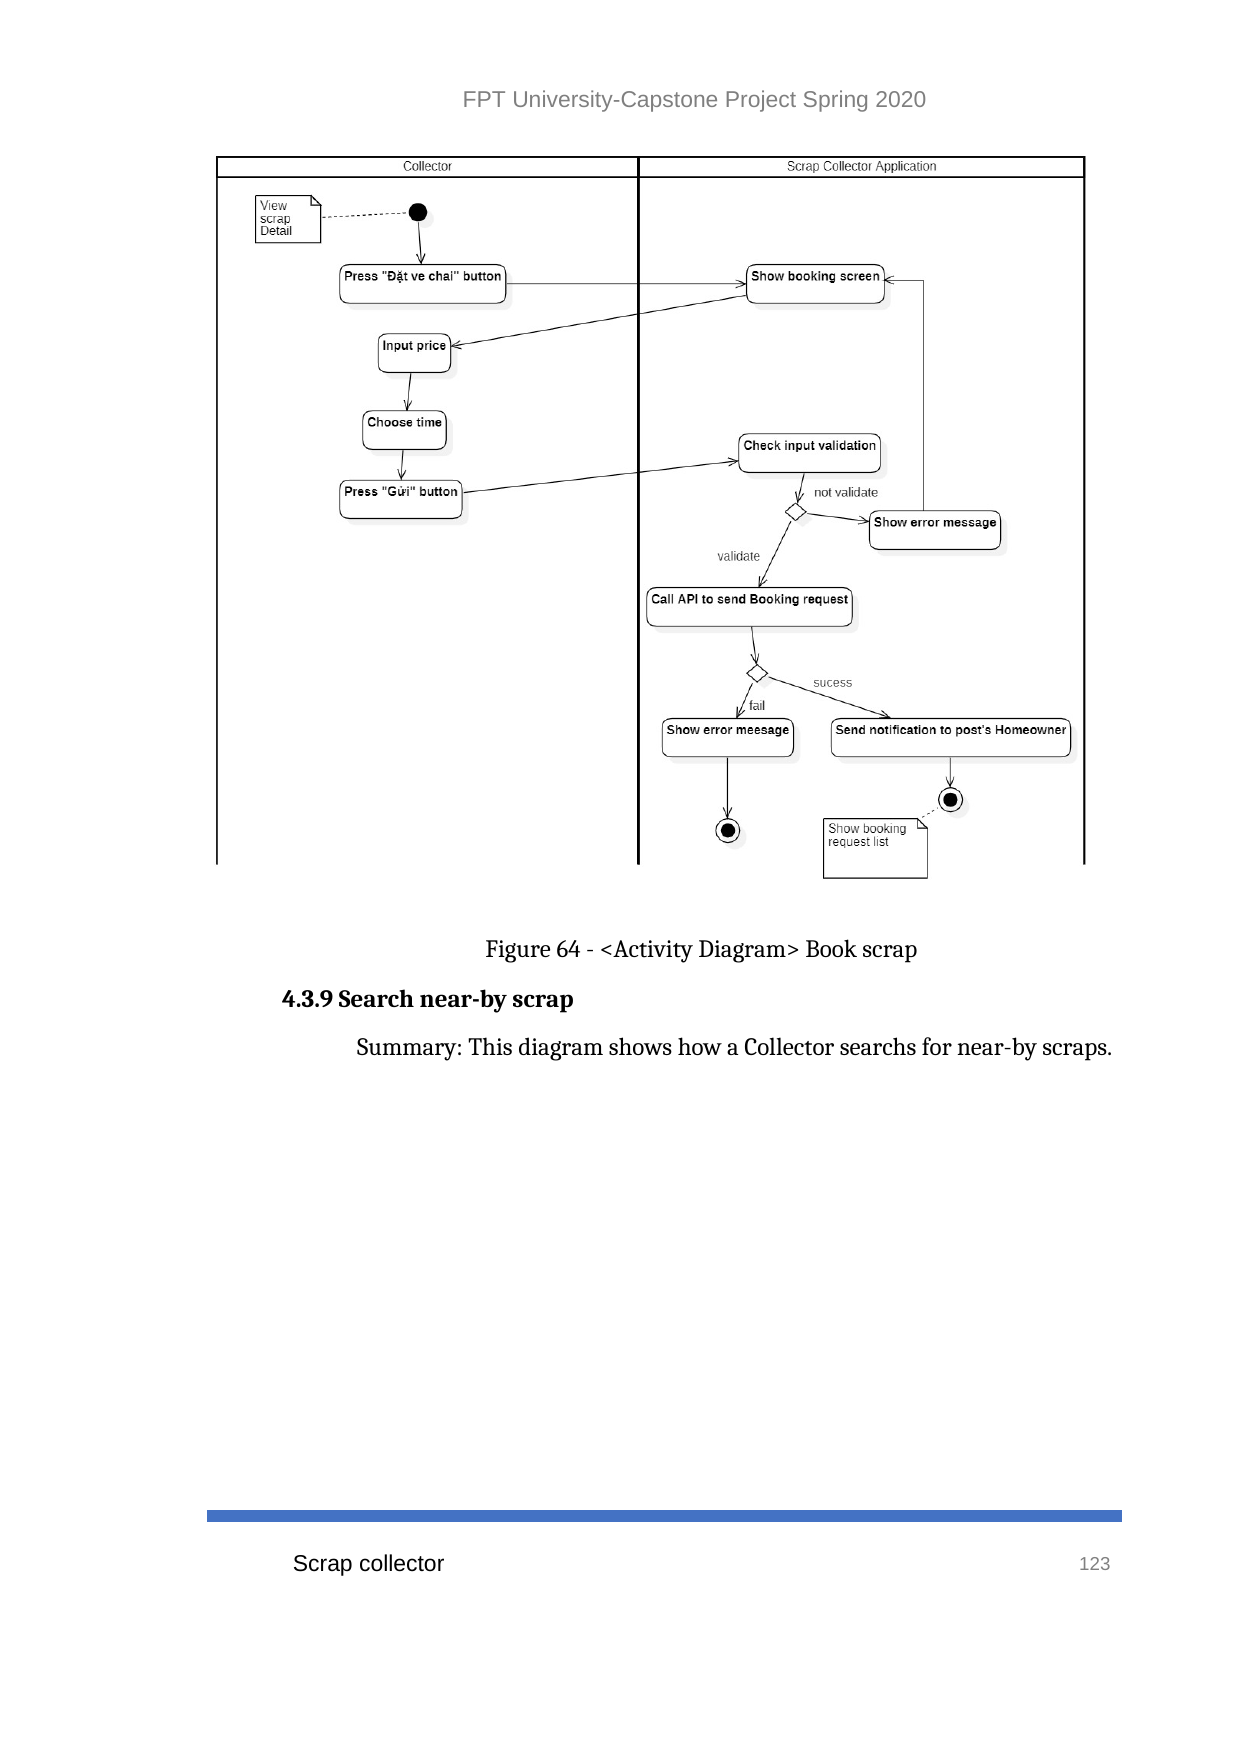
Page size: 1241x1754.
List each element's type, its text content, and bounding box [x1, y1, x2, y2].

picture [207, 147, 1122, 917]
subtitle 4.3.9 Search near-by scrap [282, 985, 1122, 1013]
text Figure 64 - <Activity Diagram> Book scrap [207, 935, 1122, 964]
text Summary: This diagram shows how a Collector searchs for near-by scraps. [357, 1032, 1122, 1061]
